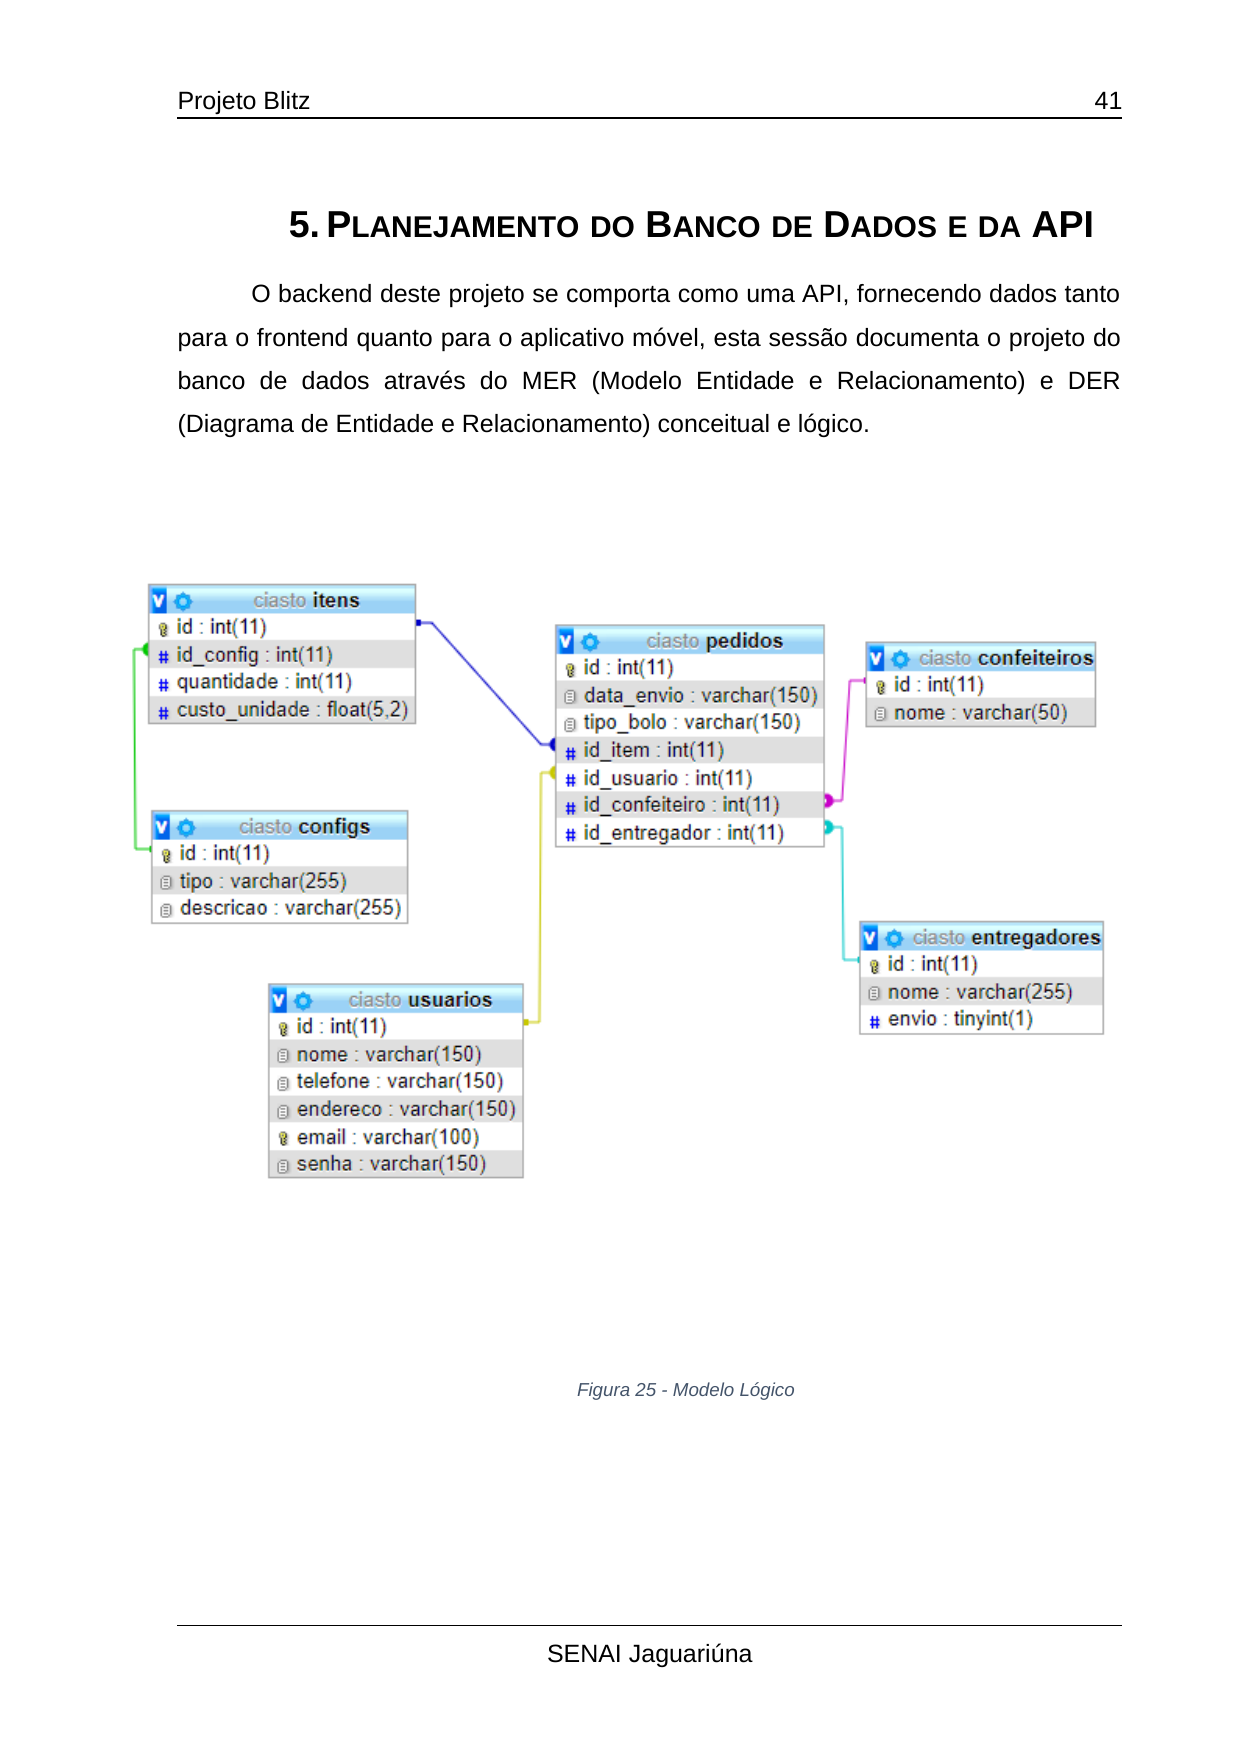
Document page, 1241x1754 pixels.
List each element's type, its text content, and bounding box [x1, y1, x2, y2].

subtitle Planejamento do Banco de Dados e da API [288, 202, 1122, 245]
text Figura 25 - Modelo Lógico [177, 1379, 1122, 1401]
text O backend deste projeto se comporta como uma API, fornecendo dados tanto para o frontend quanto para o aplicativo móvel, esta sessão documenta o projeto do banco de dados através do MER (Modelo Entidade e Relacionamento) e DER (Diagrama de Entidade e Relacionamento) conceitual e lógico. [177, 279, 1122, 437]
picture [50, 467, 1200, 1227]
